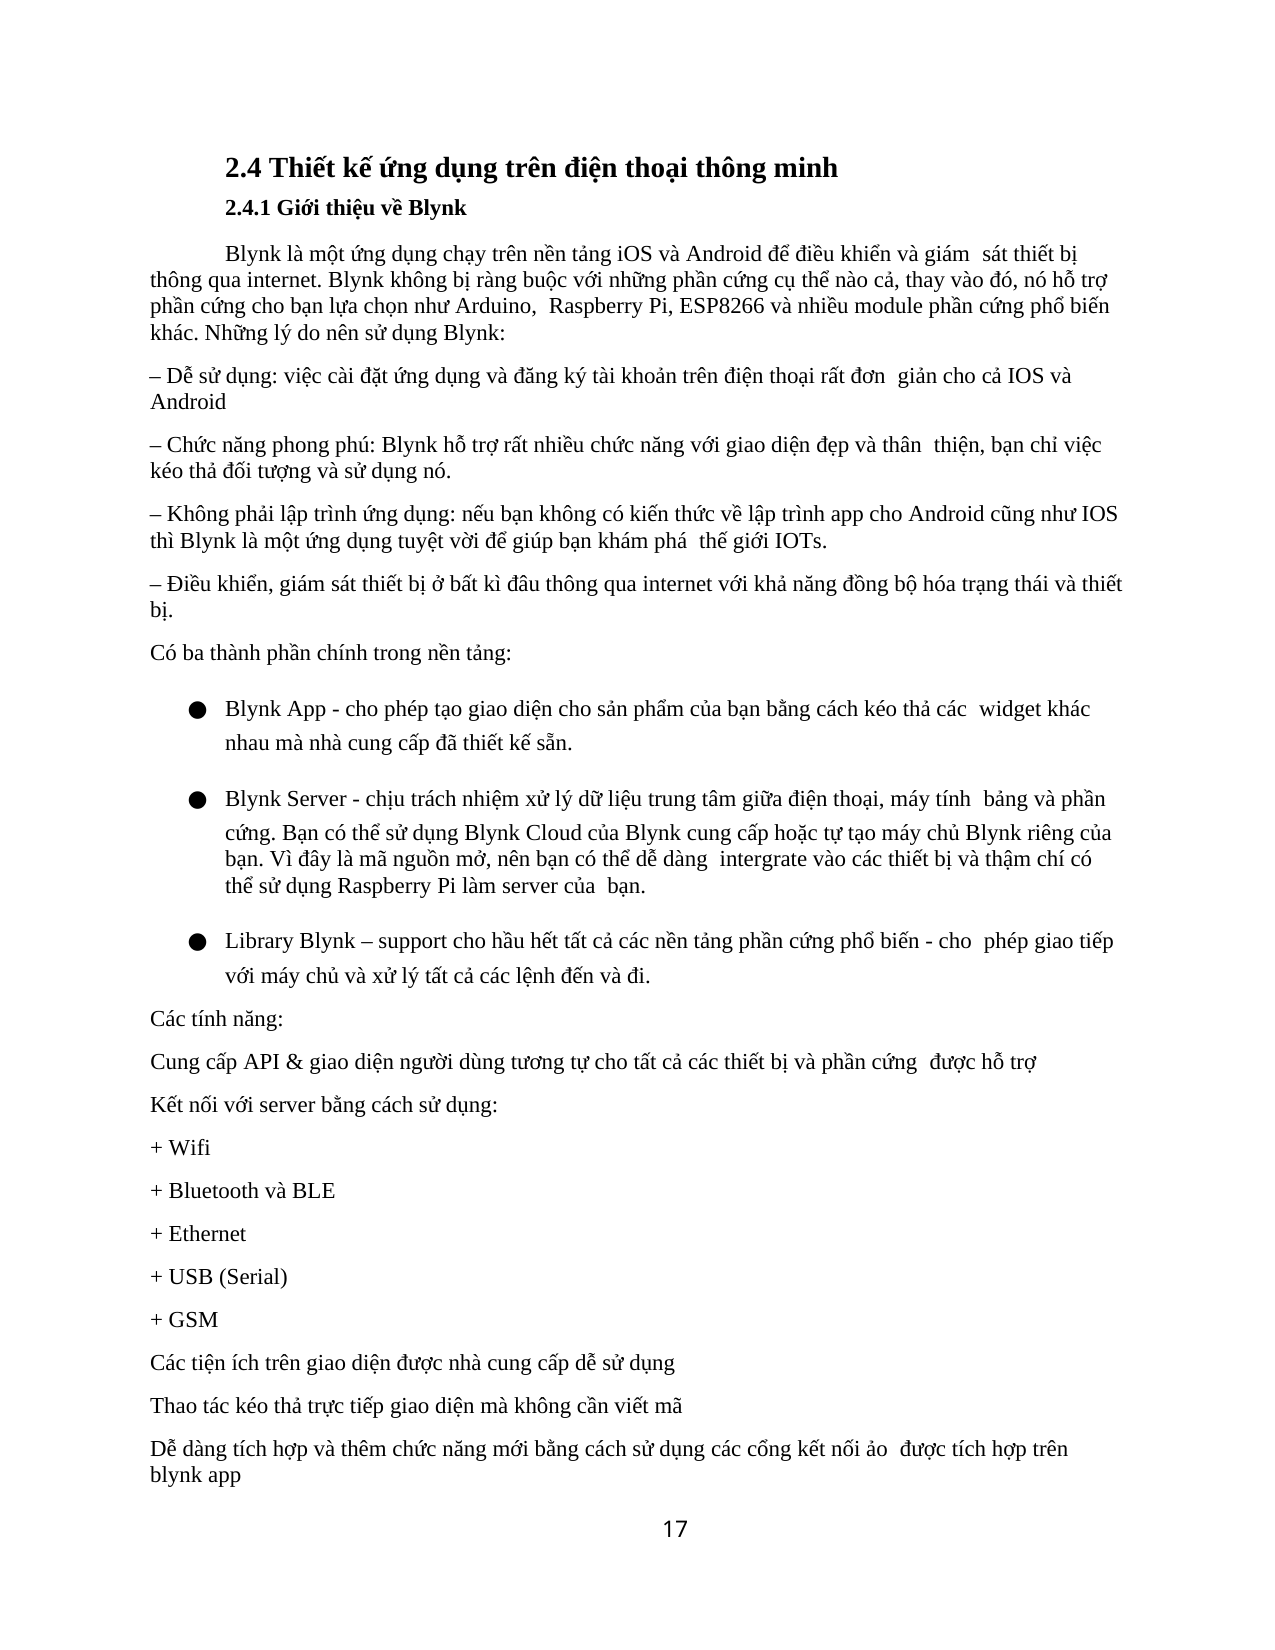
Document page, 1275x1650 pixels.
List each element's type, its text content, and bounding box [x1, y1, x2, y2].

text + USB (Serial) [150, 1263, 1125, 1289]
text + Bluetooth và BLE [150, 1177, 1125, 1203]
text Các tính năng: [150, 1005, 1125, 1031]
text Các tiện ích trên giao diện được nhà cung cấp dễ sử dụng [150, 1349, 1125, 1375]
list Blynk Server - chịu trách nhiệm xử lý dữ liệu trung tâm giữa điện thoại, máy tính bảng và phần cứng. Bạn có thể sử dụng Blynk Cloud của Blynk cung cấp hoặc tự tạo máy chủ Blynk riêng của bạn. Vì đây là mã nguồn mở, nên bạn có thể dễ dàng intergrate vào các thiết bị và thậm chí có thể sử dụng Raspberry Pi làm server của bạn. [187, 772, 1125, 898]
text Kết nối với server bằng cách sử dụng: [150, 1091, 1125, 1117]
text Cung cấp API & giao diện người dùng tương tự cho tất cả các thiết bị và phần cứng được hỗ trợ [150, 1048, 1125, 1074]
text – Dễ sử dụng: việc cài đặt ứng dụng và đăng ký tài khoản trên điện thoại rất đơn giản cho cả IOS và Android [149, 362, 1125, 414]
text Dễ dàng tích hợp và thêm chức năng mới bằng cách sử dụng các cổng kết nối ảo được tích hợp trên blynk app [150, 1435, 1125, 1488]
text + GSM [150, 1306, 1125, 1332]
text Thao tác kéo thả trực tiếp giao diện mà không cần viết mã [150, 1392, 1125, 1418]
text Có ba thành phần chính trong nền tảng: [150, 639, 1125, 666]
text + Wifi [150, 1134, 1125, 1160]
list Library Blynk – support cho hầu hết tất cả các nền tảng phần cứng phổ biến - cho phép giao tiếp với máy chủ và xử lý tất cả các lệnh đến và đi. [187, 915, 1125, 988]
subtitle 2.4 Thiết kế ứng dụng trên điện thoại thông minh [150, 150, 1125, 183]
text Blynk là một ứng dụng chạy trên nền tảng iOS và Android để điều khiển và giám sát thiết bị thông qua internet. Blynk không bị ràng buộc với những phần cứng cụ thể nào cả, thay vào đó, nó hỗ trợ phần cứng cho bạn lựa chọn như Arduino, Raspberry Pi, ESP8266 và nhiều module phần cứng phổ biến khác. Những lý do nên sử dụng Blynk: [150, 239, 1125, 345]
text – Điều khiển, giám sát thiết bị ở bất kì đâu thông qua internet với khả năng đồng bộ hóa trạng thái và thiết bị. [149, 570, 1125, 622]
text – Không phải lập trình ứng dụng: nếu bạn không có kiến thức về lập trình app cho Android cũng như IOS thì Blynk là một ứng dụng tuyệt vời để giúp bạn khám phá thế giới IOTs. [149, 500, 1125, 553]
text – Chức năng phong phú: Blynk hỗ trợ rất nhiều chức năng với giao diện đẹp và thân thiện, bạn chỉ việc kéo thả đối tượng và sử dụng nó. [149, 431, 1125, 484]
text 2.4.1 Giới thiệu về Blynk [150, 194, 1125, 221]
list Blynk App - cho phép tạo giao diện cho sản phẩm của bạn bằng cách kéo thả các widget khác nhau mà nhà cung cấp đã thiết kế sẵn. [187, 682, 1125, 756]
text + Ethernet [150, 1220, 1125, 1246]
